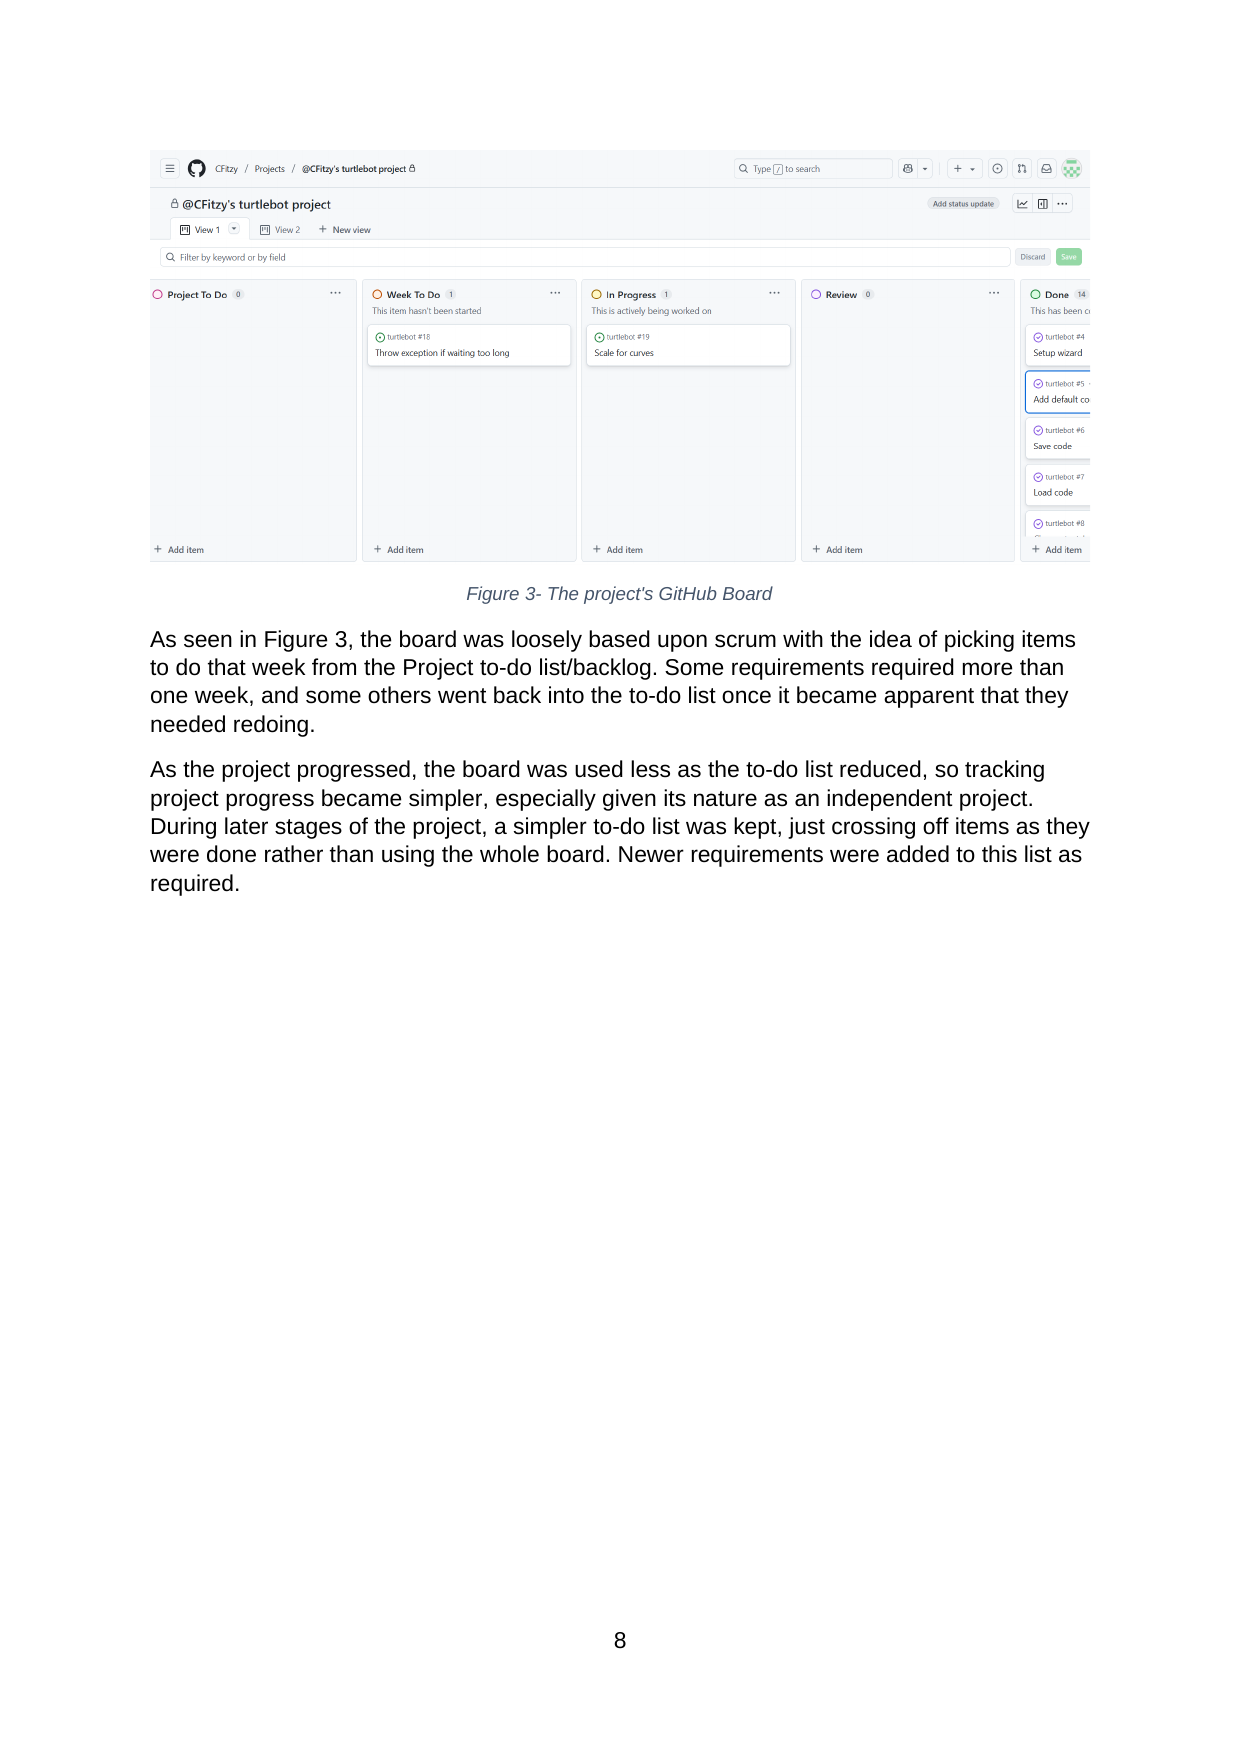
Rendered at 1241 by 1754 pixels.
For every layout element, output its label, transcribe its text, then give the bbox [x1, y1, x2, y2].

text As seen in Figure 1, the board was loosely based upon scrum with the idea of picking items to do that week from the Project to-do list/backlog. Some requirements required more than one week, and some others went back into the to-do list once it became apparent that they needed redoing. [150, 626, 1090, 737]
text As the project progressed, the board was used less as the to-do list reduced, so tracking project progress became simpler, especially given its nature as an independent project. During later stages of the project, a simpler to-do list was kept, just crossing off items as they were done rather than using the whole board. Newer requirements were added to this list as required. [150, 756, 1090, 896]
picture [150, 150, 1091, 565]
